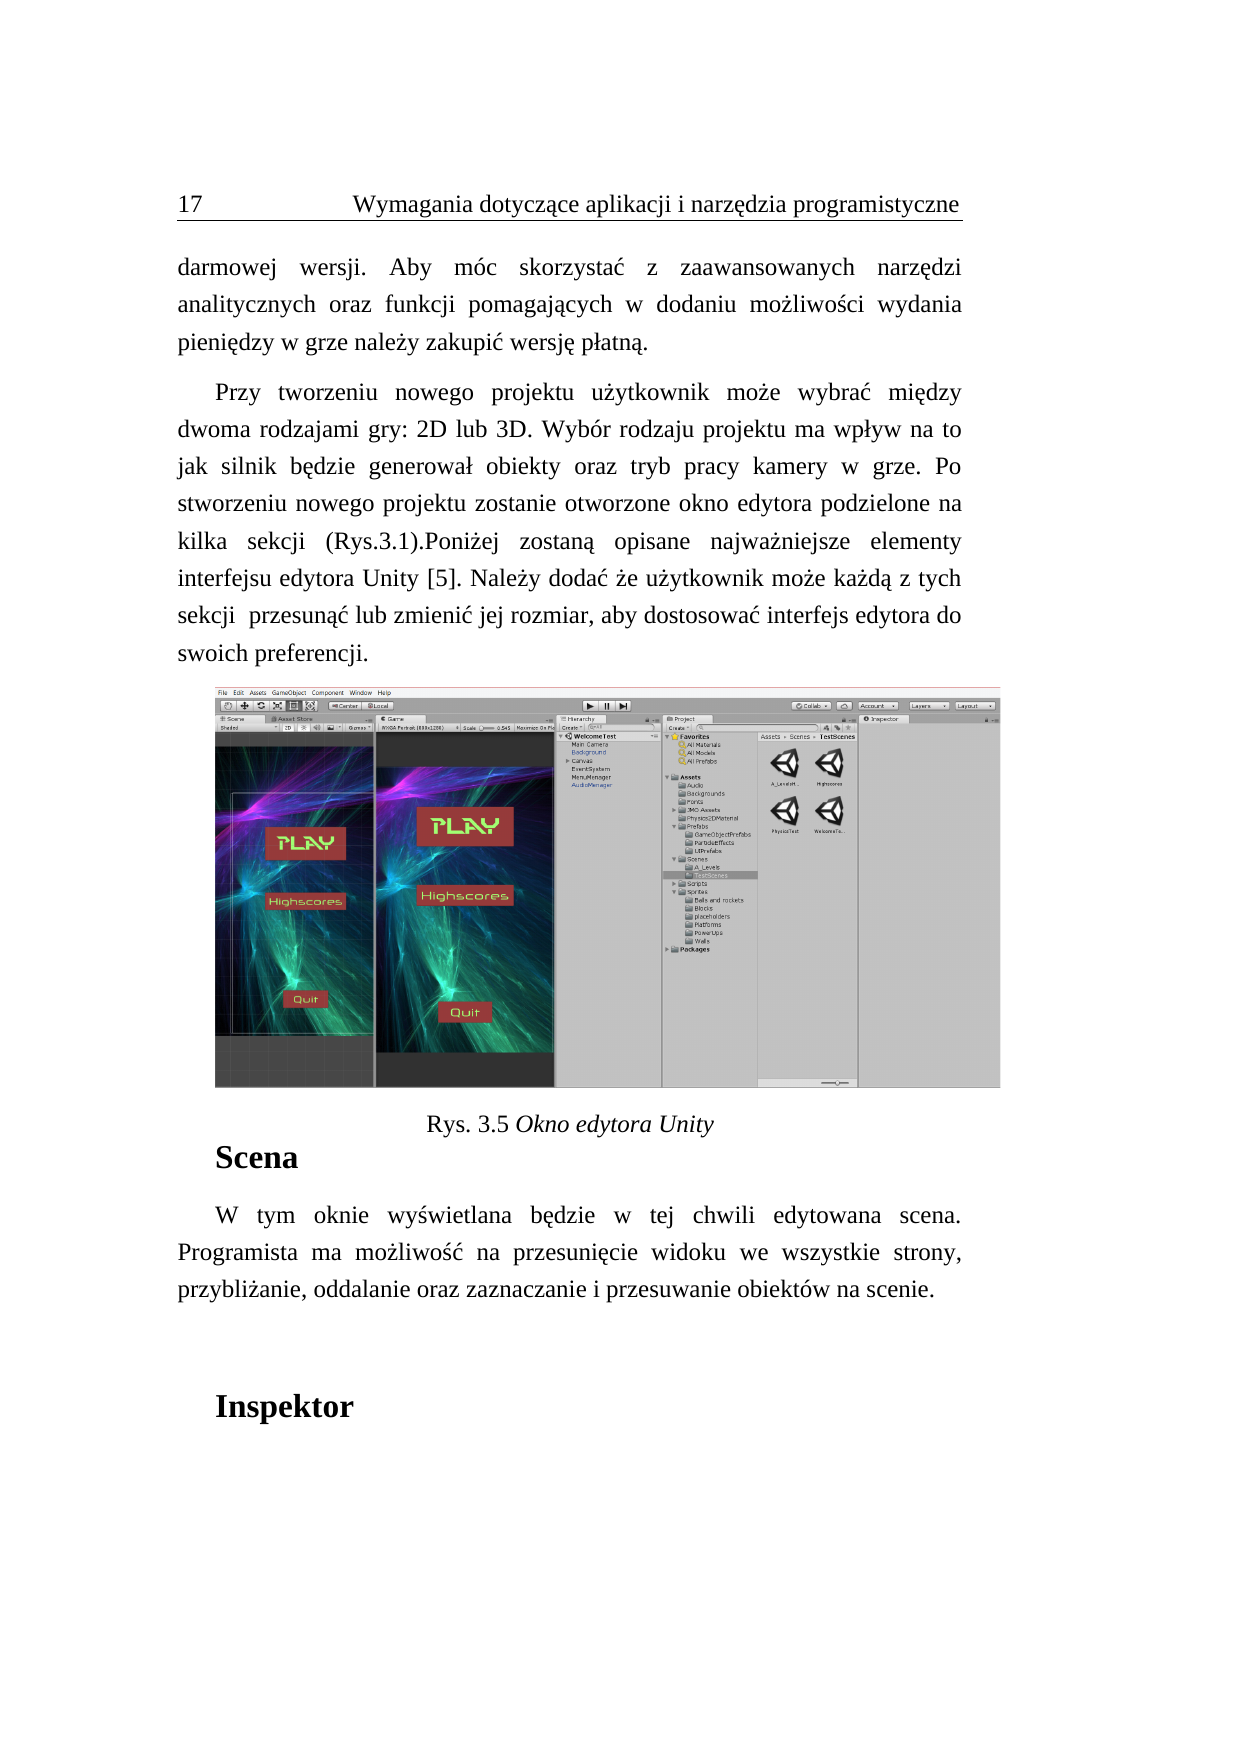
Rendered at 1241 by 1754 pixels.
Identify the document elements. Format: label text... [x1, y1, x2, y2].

text Scena [177, 1138, 963, 1176]
text Przy tworzeniu nowego projektu użytkownik może wybrać między dwoma rodzajami gry: 2D lub 3D. Wybór rodzaju projektu ma wpływ na to jak silnik będzie generował obiekty oraz tryb pracy kamery w grze. Po stworzeniu nowego projektu zostanie otworzone okno edytora podzielone na kilka sekcji (Rys.3.1).Poniżej zostaną opisane najważniejsze elementy interfejsu edytora Unity [5]. Należy dodać że użytkownik może każdą z tych sekcji przesunąć lub zmienić jej rozmiar, aby dostosować interfejs edytora do swoich preferencji. [177, 377, 963, 666]
text W tym oknie wyświetlana będzie w tej chwili edytowana scena. Programista ma możliwość na przesunięcie widoku we wszystkie strony, przybliżanie, oddalanie oraz zaznaczanie i przesuwanie obiektów na scenie. [177, 1200, 963, 1303]
picture [215, 687, 1001, 1088]
text Inspektor [177, 1387, 963, 1425]
